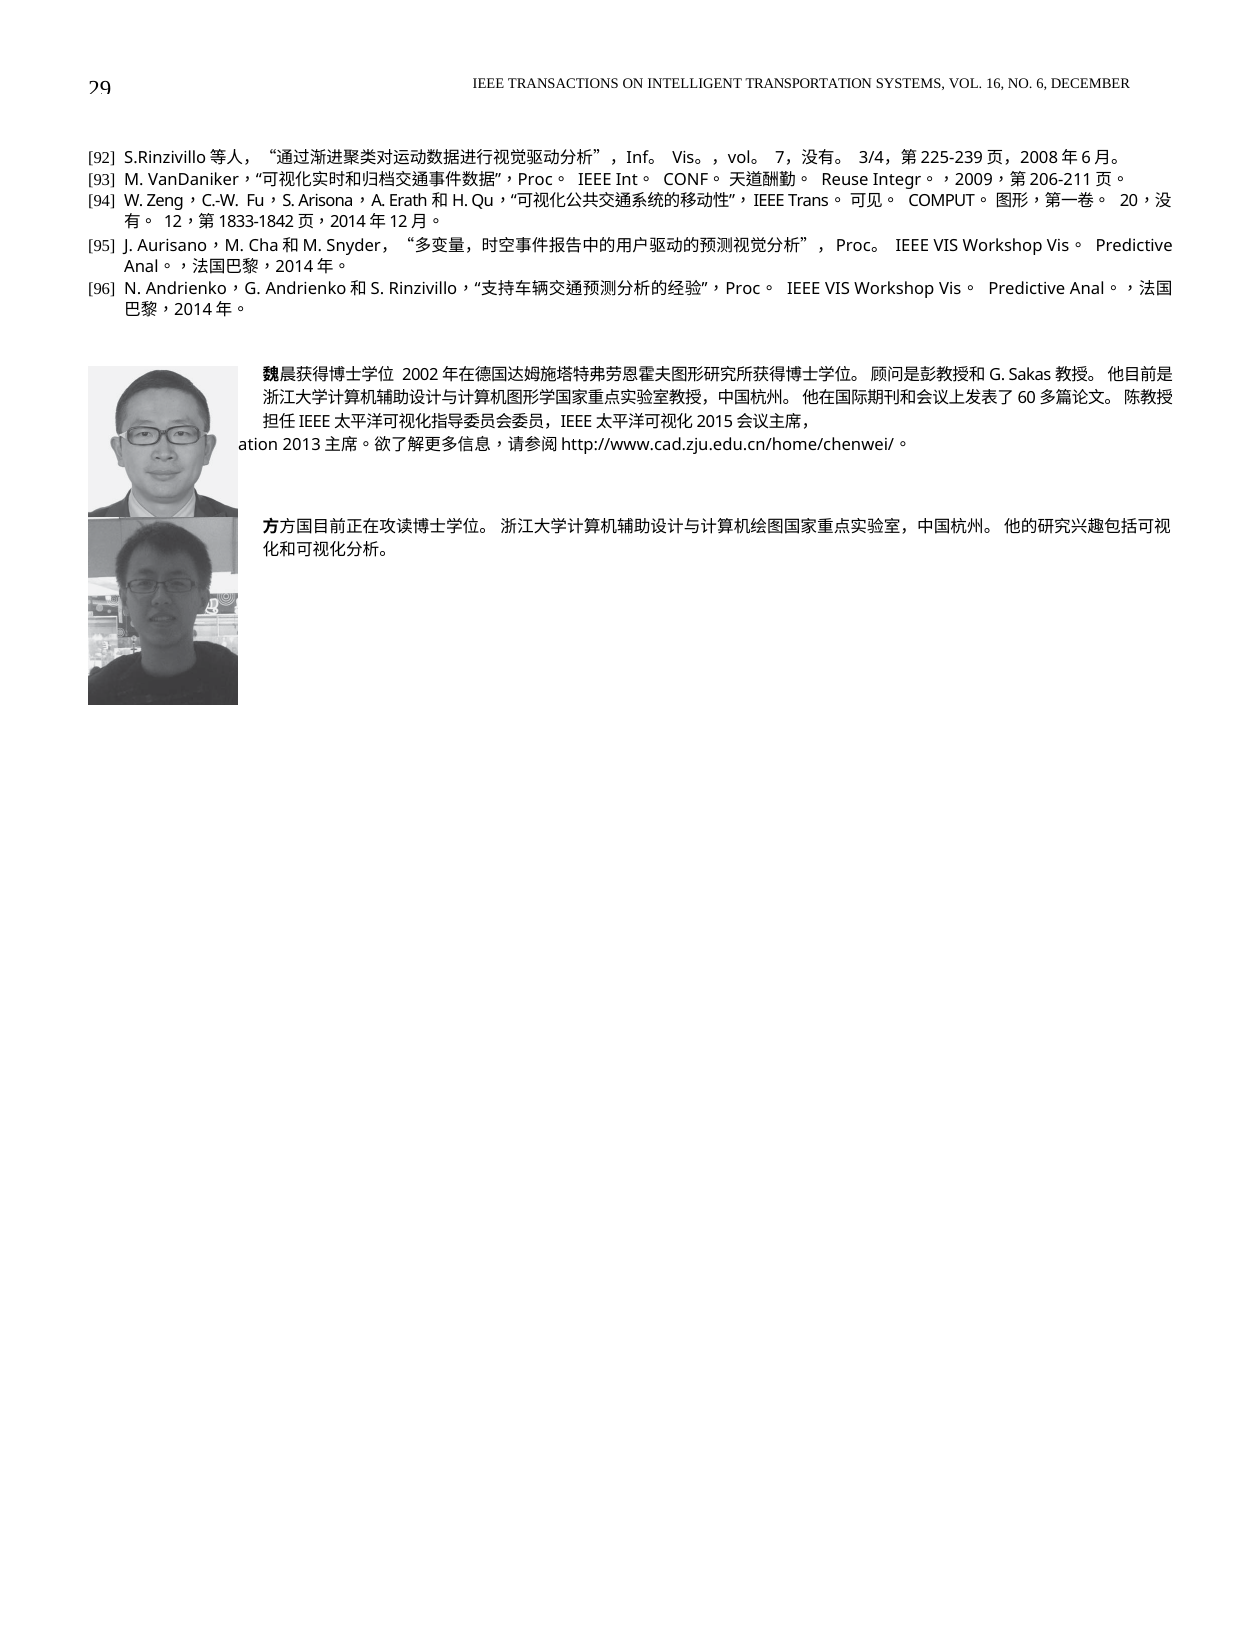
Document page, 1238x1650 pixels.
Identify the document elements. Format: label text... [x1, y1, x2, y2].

list M. VanDaniker，“可视化实时和归档交通事件数据”，Proc。 IEEE Int。 CONF。 天道酬勤。 Reuse Integr。，2009，第206-211页。 [88, 168, 1173, 189]
list N. Andrienko，G. Andrienko和S. Rinzivillo，“支持车辆交通预测分析的经验”，Proc。 IEEE VIS Workshop Vis。 Predictive Anal。，法国巴黎，2014年。 [88, 277, 1173, 321]
text 方方国目前正在攻读博士学位。 浙江大学计算机辅助设计与计算机绘图国家重点实验室，中国杭州。 他的研究兴趣包括可视化和可视化分析。 [262, 513, 1173, 561]
text 魏晨获得博士学位 2002年在德国达姆施塔特弗劳恩霍夫图形研究所获得博士学位。 顾问是彭教授和G. Sakas教授。 他目前是浙江大学计算机辅助设计与计算机图形学国家重点实验室教授，中国杭州。 他在国际期刊和会议上发表了60多篇论文。 陈教授担任IEEE太平洋可视化指导委员会委员，IEEE太平洋可视化2015会议主席， [262, 362, 1173, 432]
list J. Aurisano，M. Cha和M. Snyder，“多变量，时空事件报告中的用户驱动的预测视觉分析”，Proc。 IEEE VIS Workshop Vis。 Predictive Anal。，法国巴黎，2014年。 [88, 233, 1173, 277]
list W. Zeng，C.-W. Fu，S. Arisona，A. Erath和H. Qu，“可视化公共交通系统的移动性”，IEEE Trans。 可见。 COMPUT。 图形，第一卷。 20，没有。 12，第1833-1842页，2014年12月。 [88, 189, 1173, 233]
text IEEE Pacific Visualization 2013主席。欲了解更多信息，请参阅http://www.cad.zju.edu.cn/home/chenwei/。 [238, 433, 1173, 455]
list S.Rinzivillo等人，“通过渐进聚类对运动数据进行视觉驱动分析”，Inf。 Vis。，vol。 7，没有。 3/4，第225-239页，2008年6月。 [88, 145, 1173, 168]
picture [88, 366, 238, 705]
